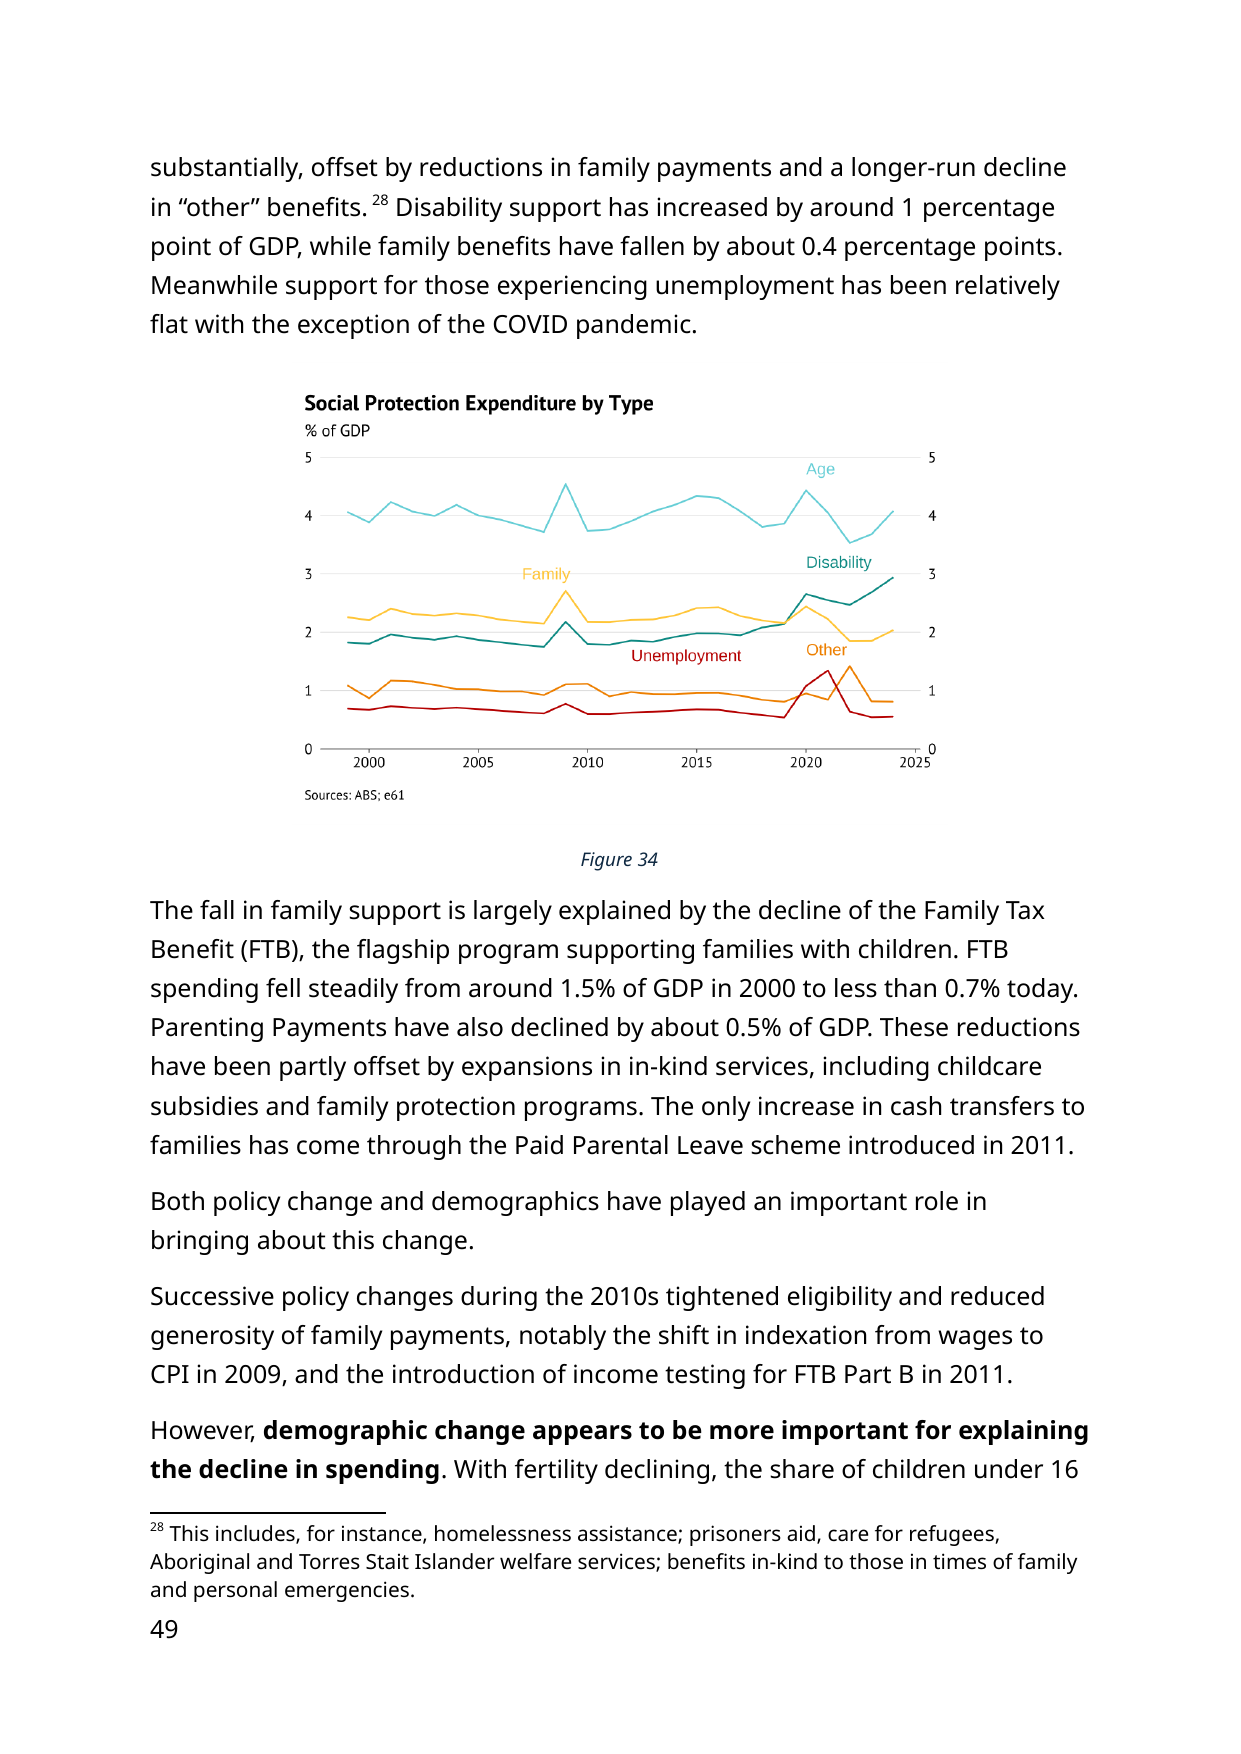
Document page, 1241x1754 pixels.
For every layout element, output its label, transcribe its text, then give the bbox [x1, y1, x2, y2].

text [150, 150, 1090, 341]
picture [292, 362, 949, 825]
text The fall in family support is largely explained by the decline of the Family Tax Benefit (FTB), the flagship program supporting families with children. FTB spending fell steadily from around 1.5% of GDP in 2000 to less than 0.7% today. Parenting Payments have also declined by about 0.5% of GDP. These reductions have been partly offset by expansions in in-kind services, including childcare subsidies and family protection programs. The only increase in cash transfers to families has come through the Paid Parental Leave scheme introduced in 2011. [150, 892, 1090, 1161]
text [150, 1412, 1090, 1486]
text Successive policy changes during the 2010s tightened eligibility and reduced generosity of family payments, notably the shift in indexation from wages to CPI in 2009, and the introduction of income testing for FTB Part B in 2011. [150, 1278, 1090, 1391]
text Both policy change and demographics have played an important role in bringing about this change. [150, 1183, 1090, 1256]
